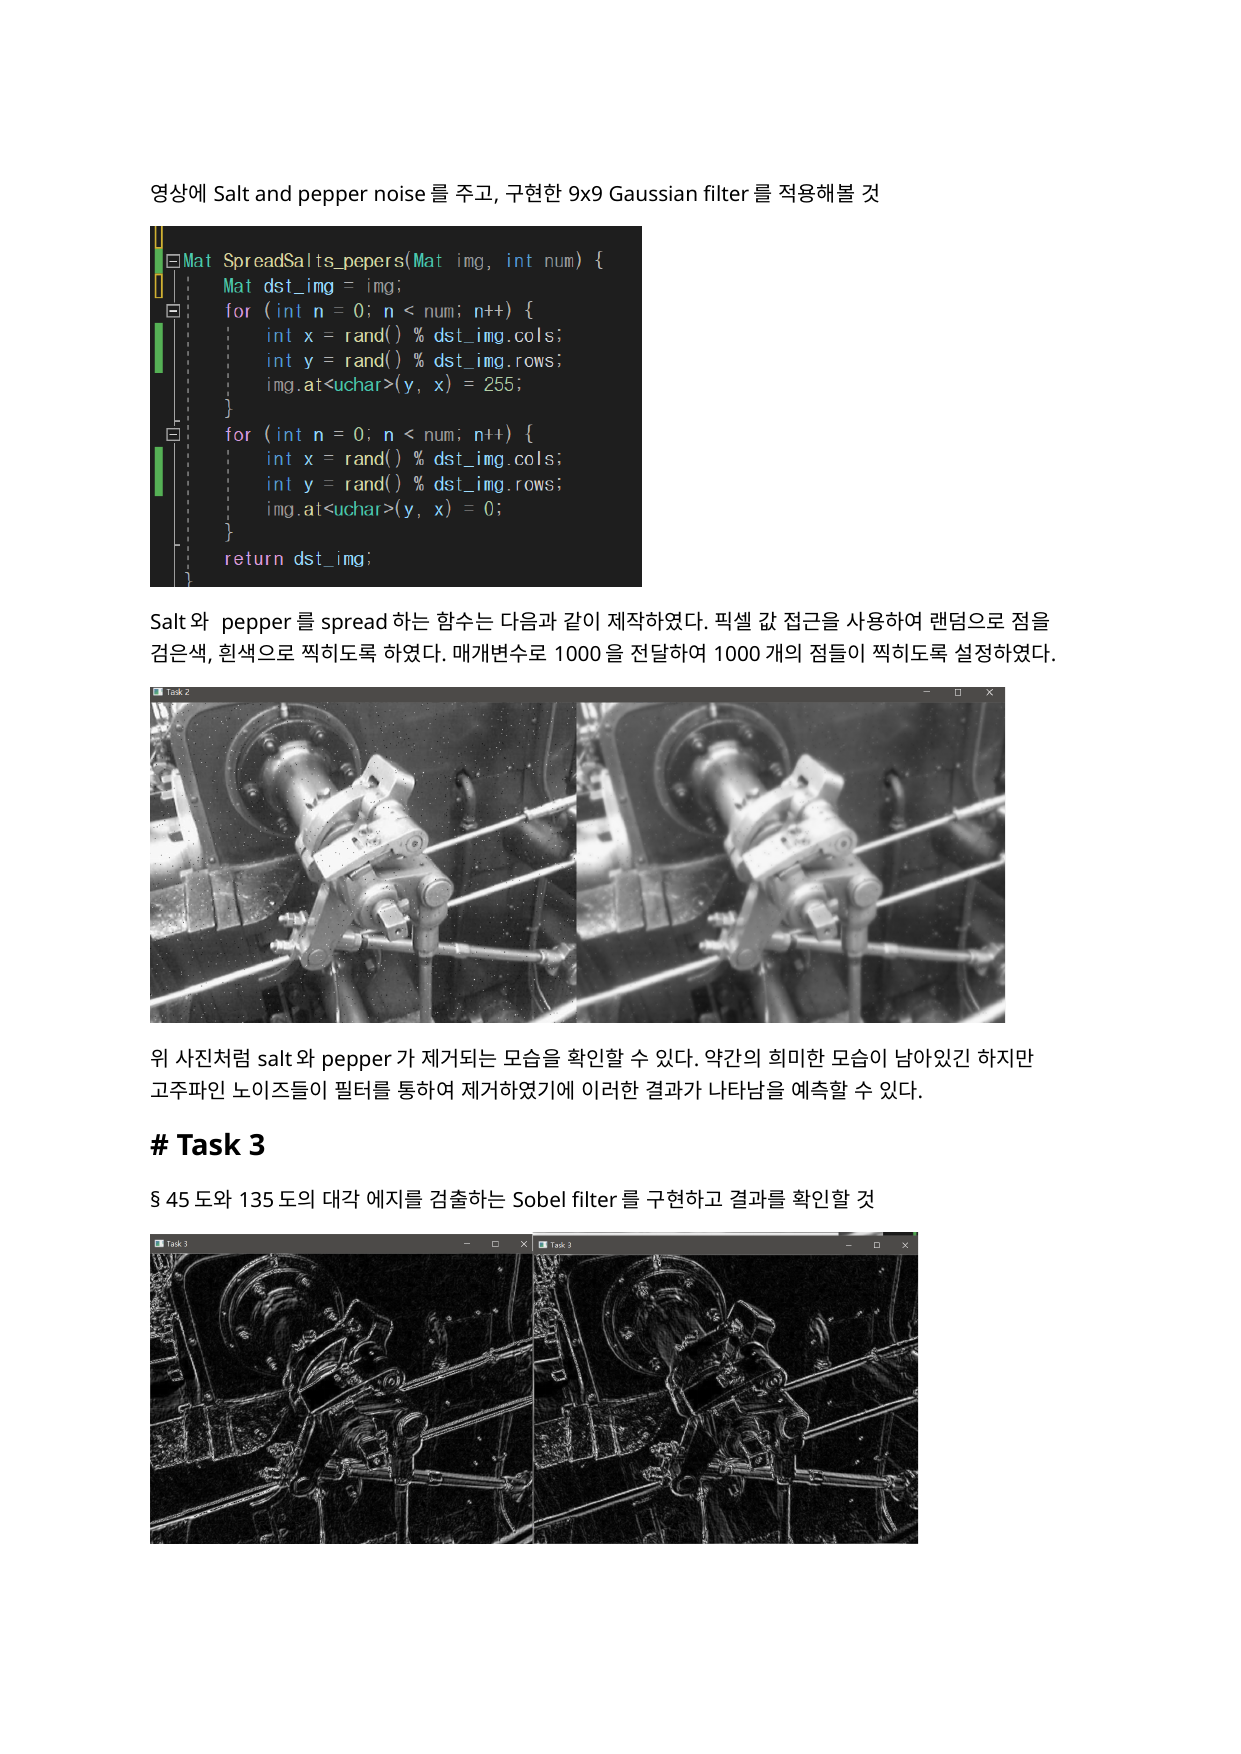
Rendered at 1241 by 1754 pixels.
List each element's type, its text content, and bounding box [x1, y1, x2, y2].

text # Task 3 [150, 1124, 1090, 1164]
text 위 사진처럼 salt와 pepper가 제거되는 모습을 확인할 수 있다. 약간의 희미한 모습이 남아있긴 하지만 고주파인 노이즈들이 필터를 통하여 제거하였기에 이러한 결과가 나타남을 예측할 수 있다. [150, 1042, 1090, 1105]
picture [150, 1232, 919, 1544]
text Salt와 pepper를 spread하는 함수는 다음과 같이 제작하였다. 픽셀 값 접근을 사용하여 랜덤으로 점을 검은색, 흰색으로 찍히도록 하였다. 매개변수로 1000을 전달하여 1000개의 점들이 찍히도록 설정하였다. [150, 605, 1090, 668]
text 영상에 Salt and pepper noise를 주고, 구현한 9x9 Gaussian filter를 적용해볼 것 [150, 177, 1090, 207]
picture [150, 687, 1005, 1023]
picture [150, 226, 642, 587]
text § 45도와 135도의 대각 에지를 검출하는 Sobel filter를 구현하고 결과를 확인할 것 [150, 1183, 1090, 1214]
